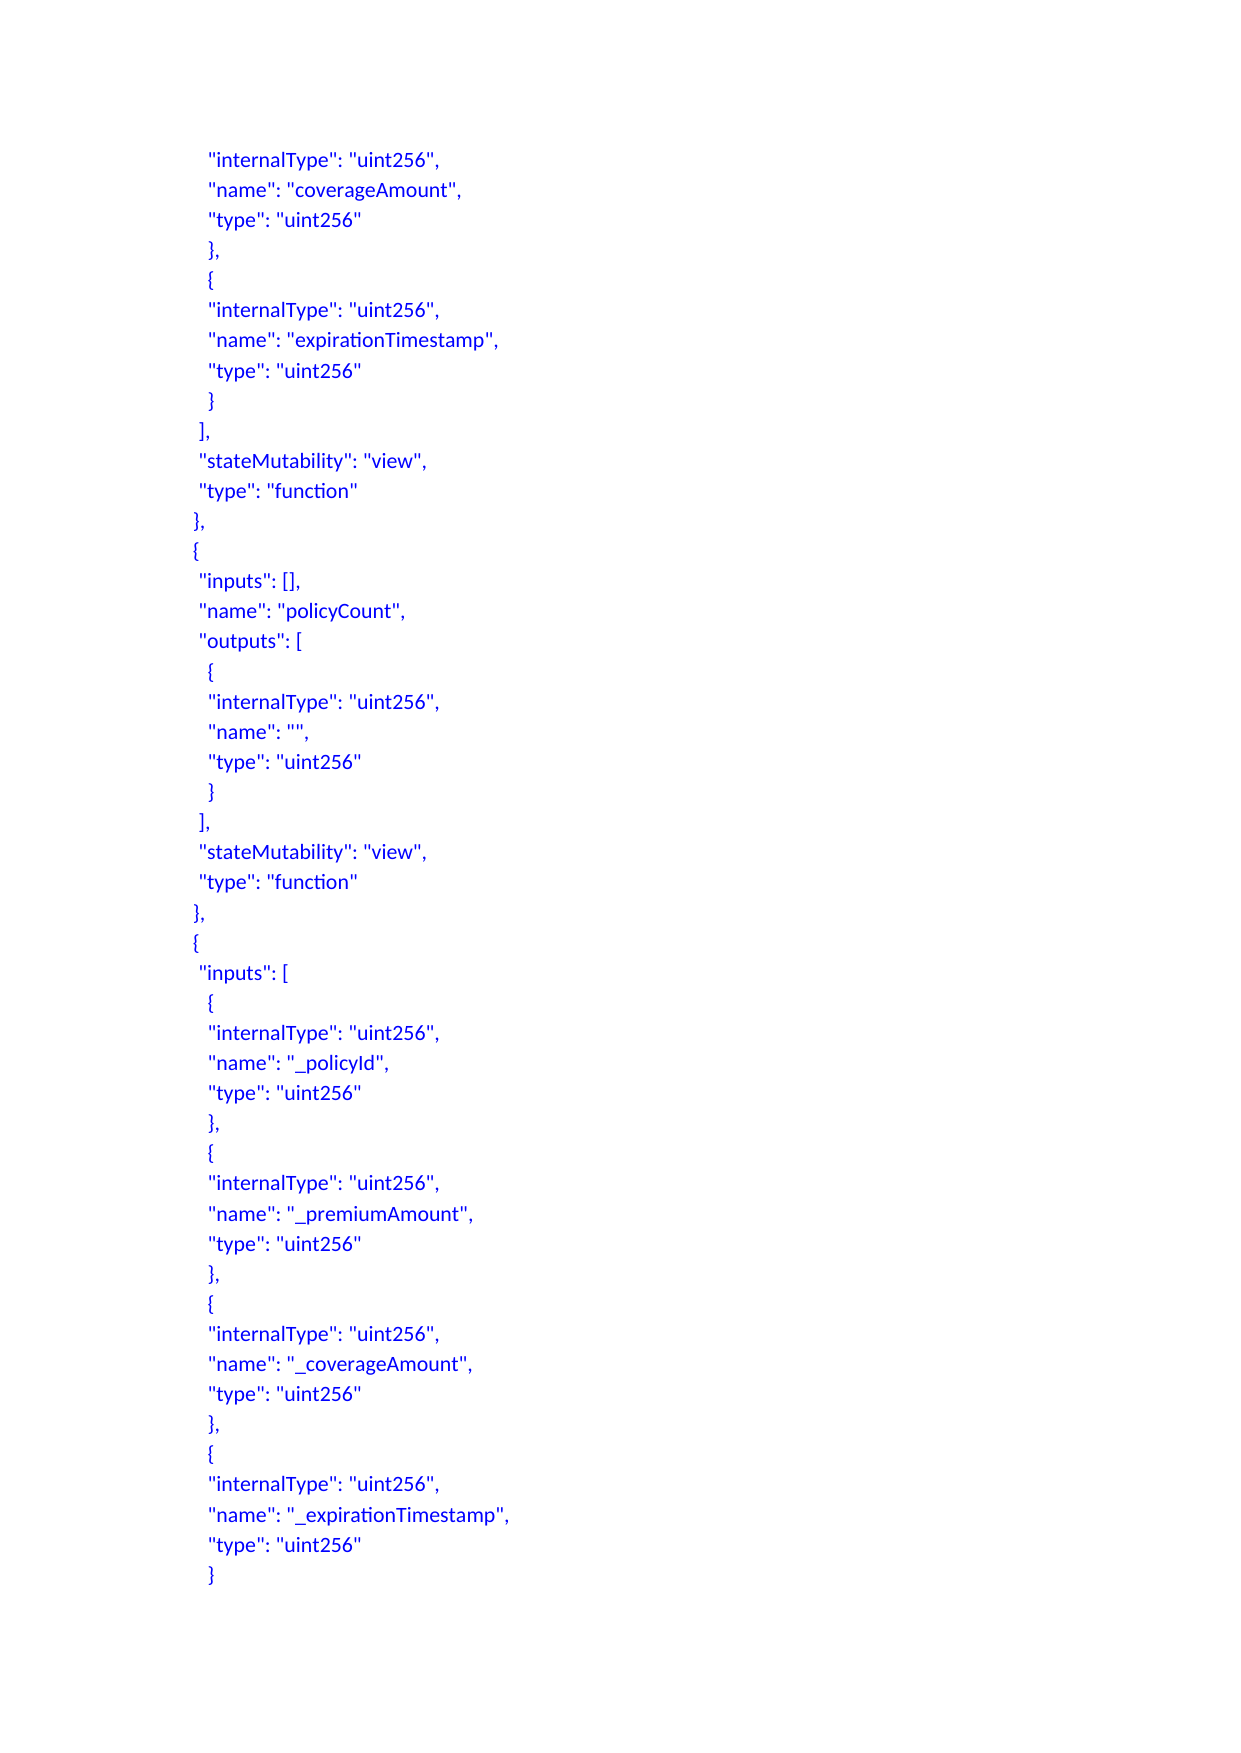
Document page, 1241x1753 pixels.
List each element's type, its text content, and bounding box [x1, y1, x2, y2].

text "inputs": [ [198, 959, 956, 986]
text { [207, 1441, 956, 1467]
text "outputs": [ [198, 628, 956, 654]
text { [207, 1139, 956, 1166]
text "type": "function" [198, 477, 956, 504]
text "type": "uint256" [207, 1079, 956, 1106]
text "type": "function" [198, 868, 956, 895]
text }, [193, 899, 956, 925]
text { [193, 929, 956, 955]
text }, [207, 1109, 956, 1136]
text "internalType": "uint256", [207, 1471, 956, 1497]
text }, [207, 1410, 956, 1437]
text "stateMutability": "view", [198, 447, 956, 474]
text "inputs": [], [198, 567, 956, 594]
text "name": "expirationTimestamp", [207, 327, 956, 353]
text "type": "uint256" [207, 1230, 956, 1256]
text "type": "uint256" [207, 1531, 956, 1557]
text "type": "uint256" [207, 357, 956, 383]
text "stateMutability": "view", [198, 838, 956, 865]
text } [207, 1561, 956, 1588]
text "internalType": "uint256", [207, 1169, 956, 1196]
text { [207, 266, 956, 293]
text "internalType": "uint256", [207, 1019, 956, 1046]
text "type": "uint256" [207, 748, 956, 775]
text { [193, 537, 956, 564]
text "internalType": "uint256", [207, 1320, 956, 1347]
text { [207, 989, 956, 1016]
text "internalType": "uint256", [207, 688, 956, 714]
text "internalType": "uint256", [207, 297, 956, 323]
text "internalType": "uint256", [207, 146, 956, 173]
text }, [207, 1260, 956, 1287]
text ], [198, 417, 956, 444]
text } [207, 778, 956, 805]
text "name": "policyCount", [198, 598, 956, 624]
text "name": "_policyId", [207, 1049, 956, 1076]
text "name": "_coverageAmount", [207, 1350, 956, 1377]
text { [207, 1290, 956, 1317]
text "name": "", [207, 718, 956, 745]
text } [207, 387, 956, 413]
text { [207, 658, 956, 684]
text "type": "uint256" [207, 1380, 956, 1407]
text }, [207, 236, 956, 263]
text "name": "coverageAmount", [207, 176, 956, 203]
text ], [198, 808, 956, 835]
text }, [193, 507, 956, 534]
text "name": "_expirationTimestamp", [207, 1501, 956, 1527]
text "name": "_premiumAmount", [207, 1200, 956, 1226]
text "type": "uint256" [207, 206, 956, 233]
